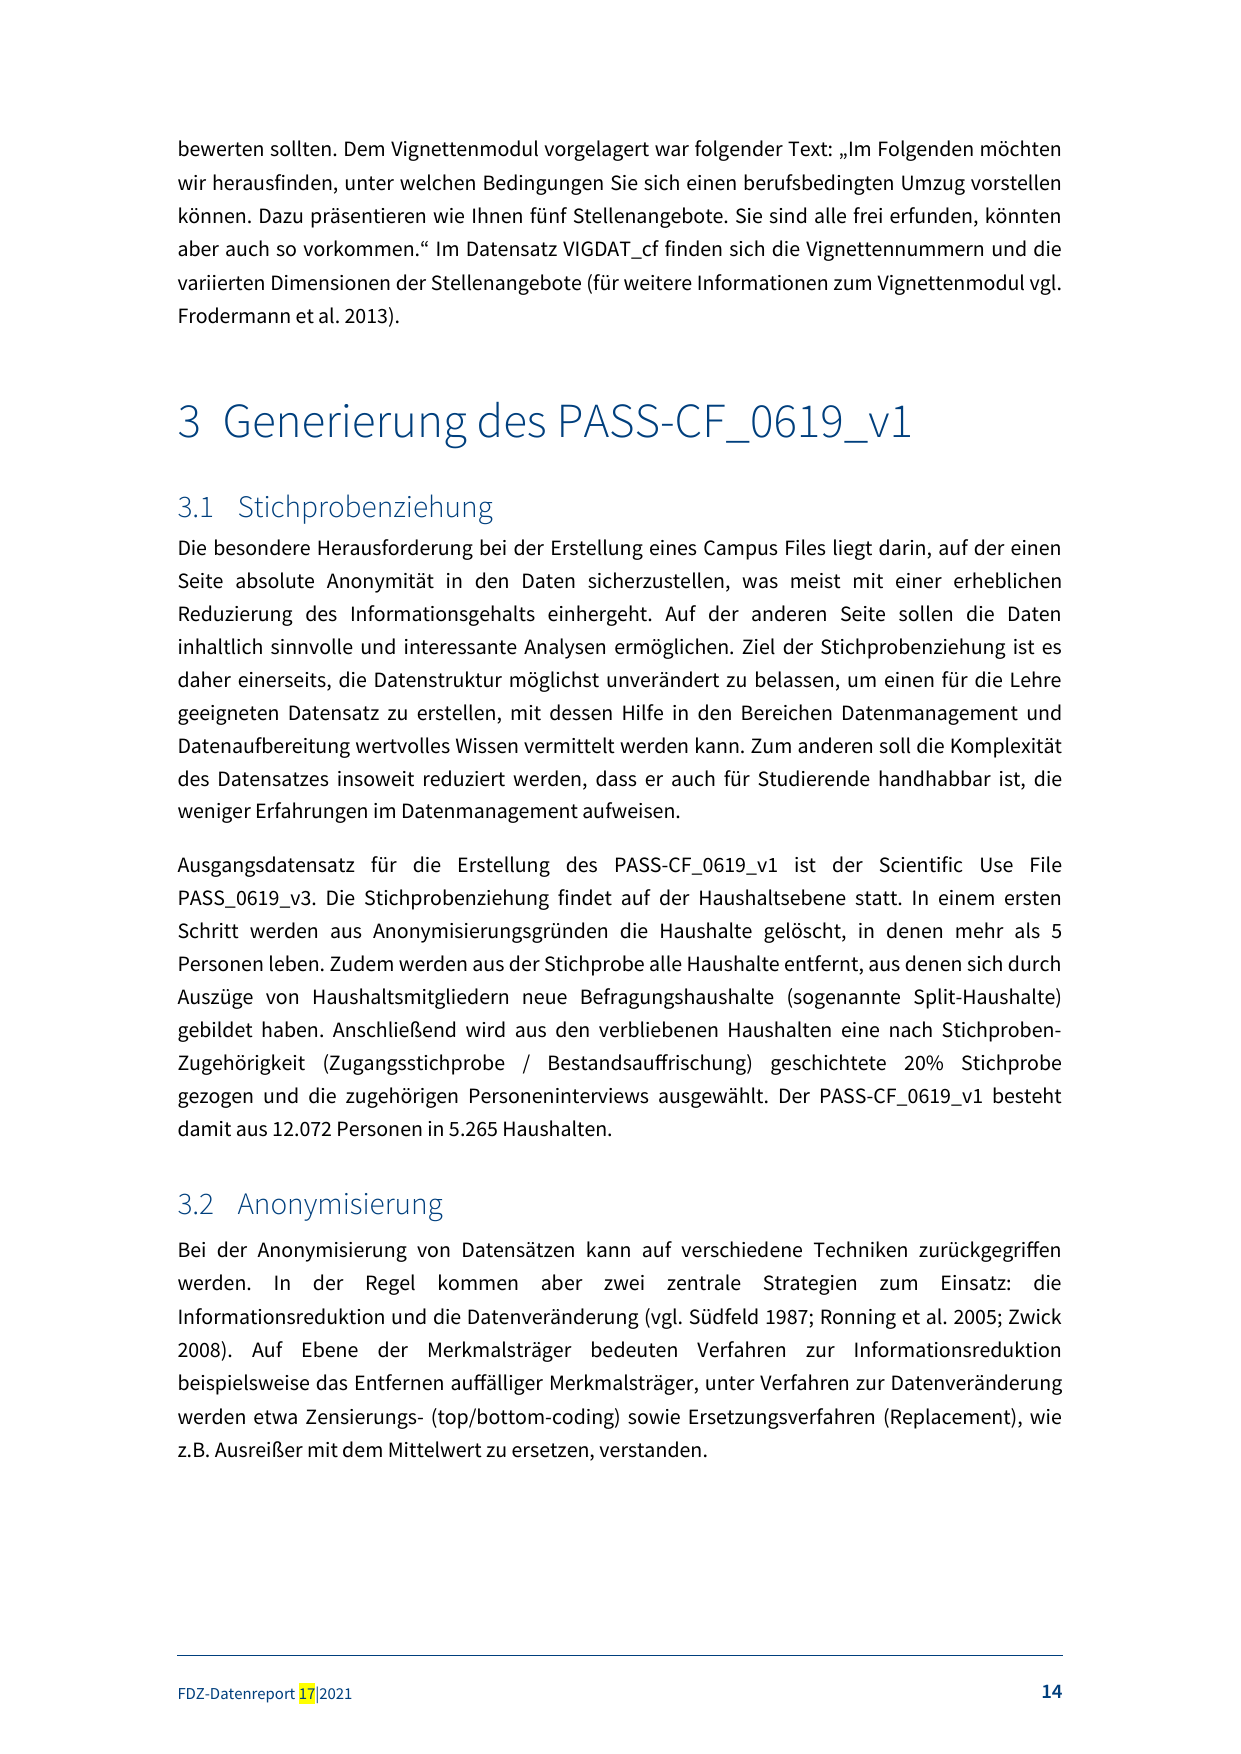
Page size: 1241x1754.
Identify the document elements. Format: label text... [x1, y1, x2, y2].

text Bei der Anonymisierung von Datensätzen kann auf verschiedene Techniken zurückgegriffen werden. In der Regel kommen aber zwei zentrale Strategien zum Einsatz: die Informationsreduktion und die Datenveränderung (vgl. Südfeld 1987; Ronning et al. 2005; Zwick 2008). Auf Ebene der Merkmalsträger bedeuten Verfahren zur Informationsreduktion beispielsweise das Entfernen auffälliger Merkmalsträger, unter Verfahren zur Datenveränderung werden etwa Zensierungs- (top/bottom-coding) sowie Ersetzungsverfahren (Replacement), wie z.B. Ausreißer mit dem Mittelwert zu ersetzen, verstanden. [177, 1231, 1063, 1464]
subtitle Generierung des PASS-CF_0619_v1 [177, 388, 1063, 451]
subtitle Anonymisierung [177, 1181, 1063, 1222]
text Die besondere Herausforderung bei der Erstellung eines Campus Files liegt darin, auf der einen Seite absolute Anonymität in den Daten sicherzustellen, was meist mit einer erheblichen Reduzierung des Informationsgehalts einhergeht. Auf der anderen Seite sollen die Daten inhaltlich sinnvolle und interessante Analysen ermöglichen. Ziel der Stichprobenziehung ist es daher einerseits, die Datenstruktur möglichst unverändert zu belassen, um einen für die Lehre geeigneten Datensatz zu erstellen, mit dessen Hilfe in den Bereichen Datenmanagement und Datenaufbereitung wertvolles Wissen vermittelt werden kann. Zum anderen soll die Komplexität des Datensatzes insoweit reduziert werden, dass er auch für Studierende handhabbar ist, die weniger Erfahrungen im Datenmanagement aufweisen. [177, 534, 1063, 825]
subtitle Stichprobenziehung [177, 484, 1063, 526]
text Ausgangsdatensatz für die Erstellung des PASS-CF_0619_v1 ist der Scientific Use File PASS_0619_v3. Die Stichprobenziehung findet auf der Haushaltsebene statt. In einem ersten Schritt werden aus Anonymisierungsgründen die Haushalte gelöscht, in denen mehr als 5 Personen leben. Zudem werden aus der Stichprobe alle Haushalte entfernt, aus denen sich durch Auszüge von Haushaltsmitgliedern neue Befragungshaushalte (sogenannte Split-Haushalte) gebildet haben. Anschließend wird aus den verbliebenen Haushalten eine nach Stichproben-Zugehörigkeit (Zugangsstichprobe / Bestandsauffrischung) geschichtete 20% Stichprobe gezogen und die zugehörigen Personeninterviews ausgewählt. Der PASS-CF_0619_v1 besteht damit aus 12.072 Personen in 5.265 Haushalten. [177, 851, 1063, 1142]
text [177, 130, 1063, 330]
